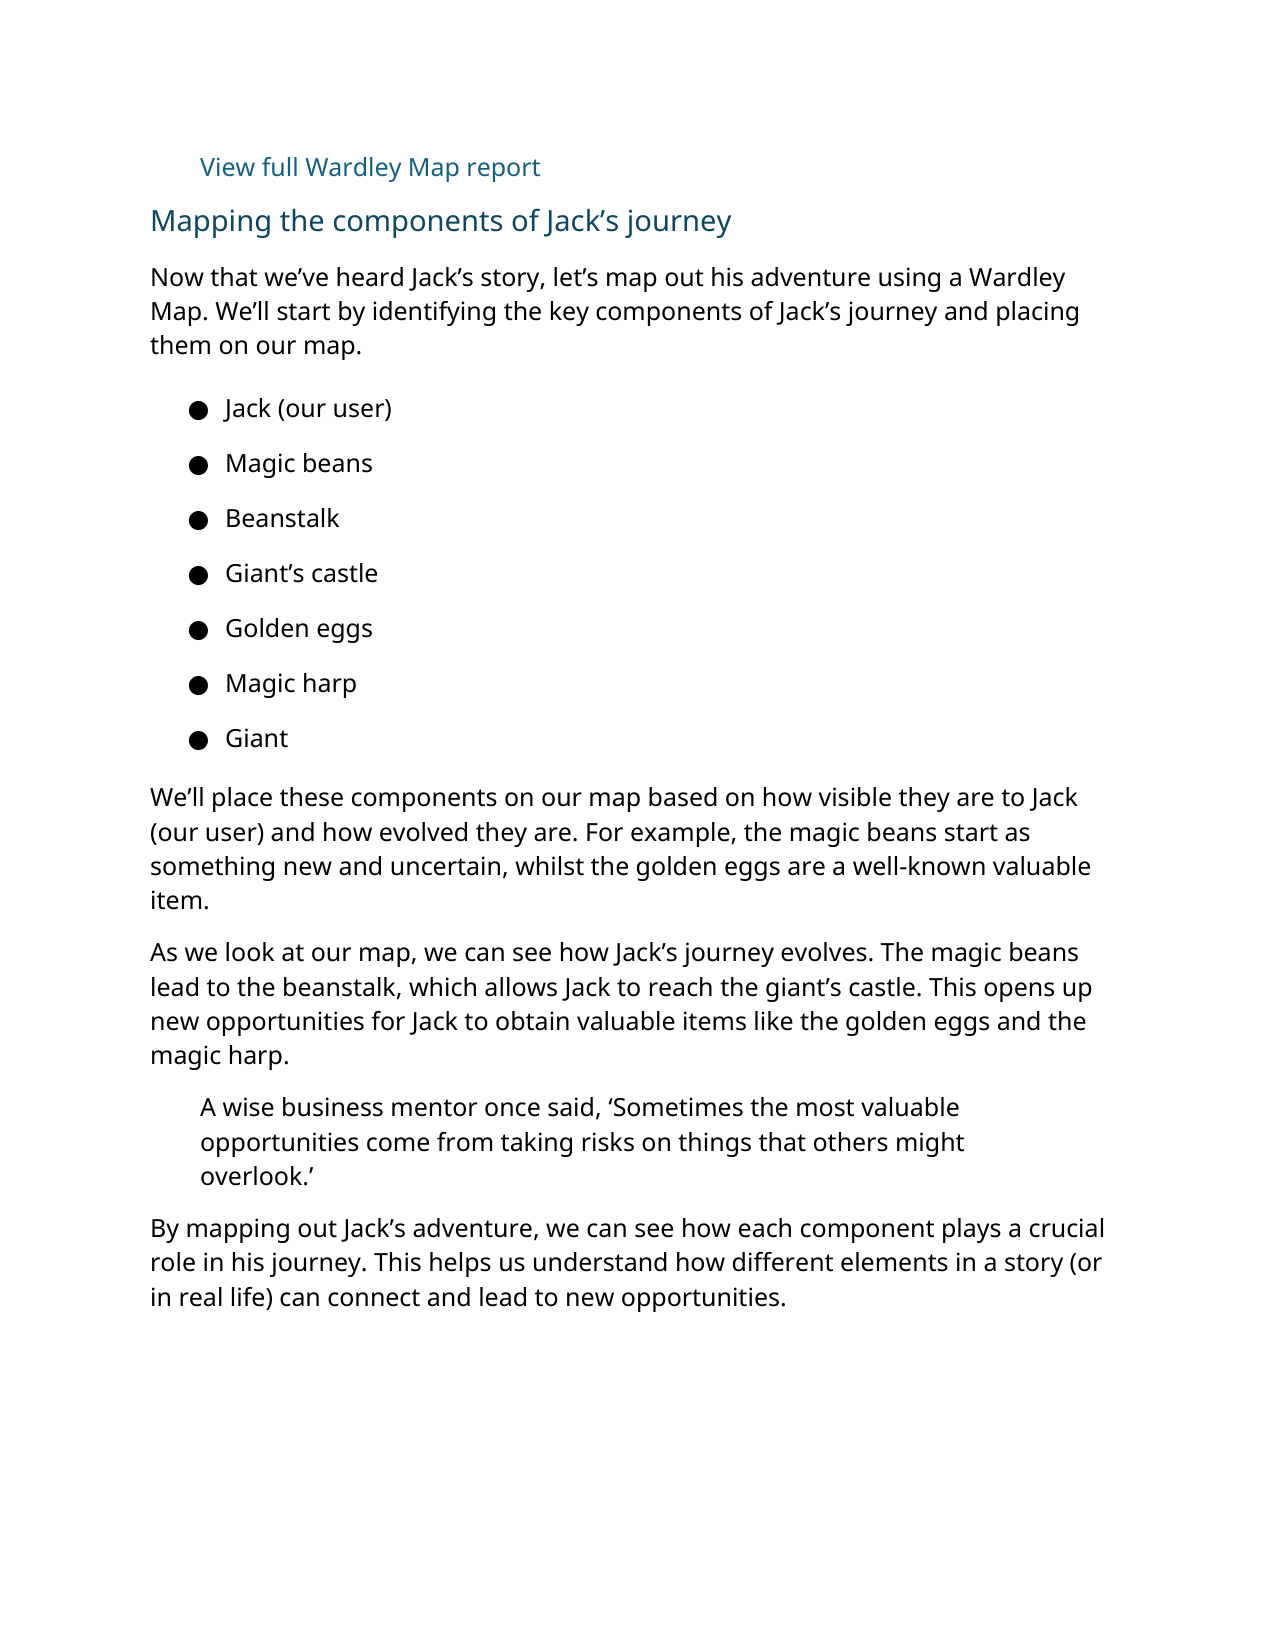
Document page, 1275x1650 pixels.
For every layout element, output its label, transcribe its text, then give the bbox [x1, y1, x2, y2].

list Beanstalk [187, 490, 1125, 541]
text As we look at our map, we can see how Jack’s journey evolves. The magic beans lead to the beanstalk, which allows Jack to reach the giant’s castle. This opens up new opportunities for Jack to obtain valuable items like the golden eggs and the magic harp. [150, 935, 1125, 1071]
text A wise business mentor once said, ‘Sometimes the most valuable opportunities come from taking risks on things that others might overlook.’ [200, 1090, 1075, 1192]
text View full Wardley Map report [200, 150, 1075, 184]
list Magic beans [187, 435, 1125, 486]
text By mapping out Jack’s adventure, we can see how each component plays a crucial role in his journey. This helps us understand how different elements in a story (or in real life) can connect and lead to new opportunities. [150, 1211, 1125, 1313]
text We’ll place these components on our map based on how visible they are to Jack (our user) and how evolved they are. For example, the magic beans start as something new and uncertain, whilst the golden eggs are a well-known valuable item. [150, 780, 1125, 916]
list Jack (our user) [187, 380, 1125, 431]
list Giant’s castle [187, 545, 1125, 596]
list Giant [187, 710, 1125, 761]
list Golden eggs [187, 600, 1125, 651]
subtitle Mapping the components of Jack’s journey [150, 201, 1125, 240]
text Now that we’ve heard Jack’s story, let’s map out his adventure using a Wardley Map. We’ll start by identifying the key components of Jack’s journey and placing them on our map. [150, 259, 1125, 361]
list Magic harp [187, 655, 1125, 706]
